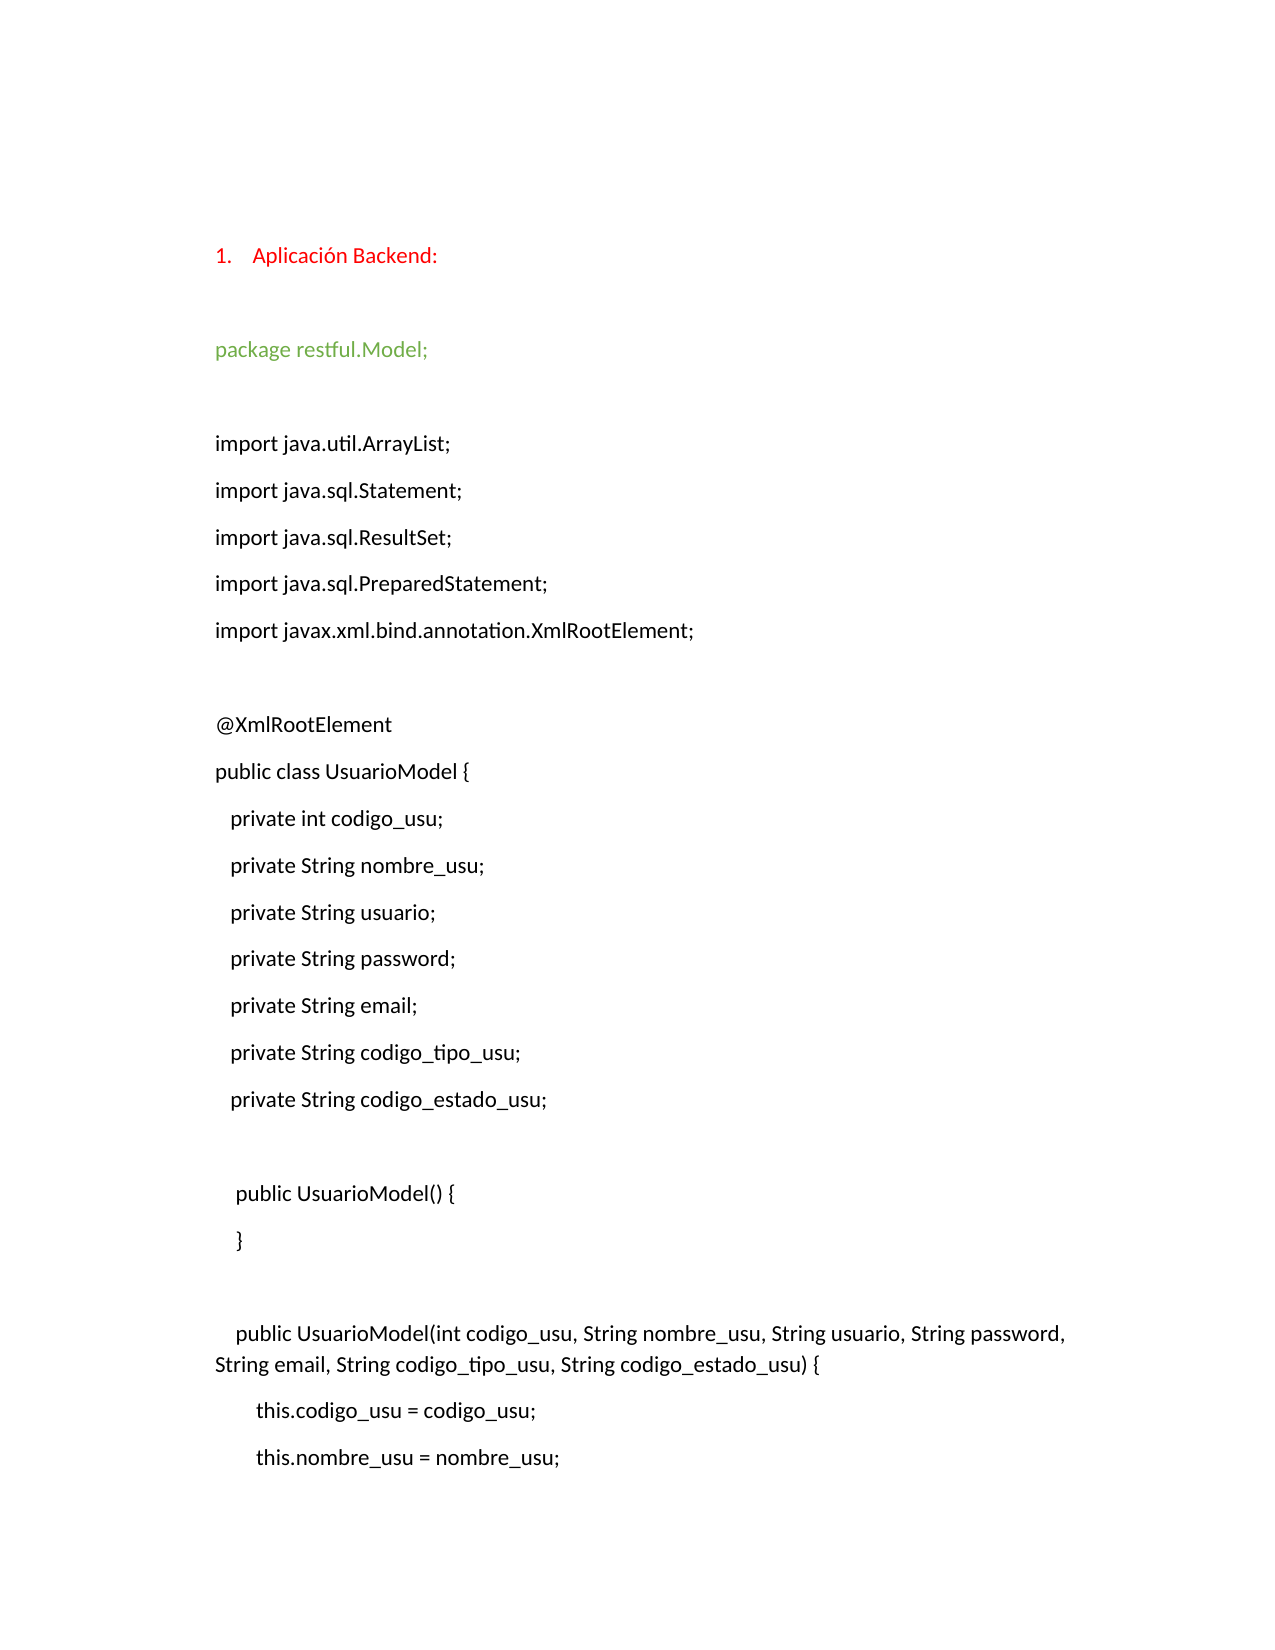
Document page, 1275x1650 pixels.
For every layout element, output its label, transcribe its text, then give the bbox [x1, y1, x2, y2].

text import java.sql.ResultSet; [215, 523, 1098, 551]
text private String codigo_tipo_usu; [215, 1038, 1098, 1066]
text private int codigo_usu; [215, 804, 1098, 832]
text private String codigo_estado_usu; [215, 1085, 1098, 1113]
text private String nombre_usu; [215, 851, 1098, 879]
text private String usuario; [215, 898, 1098, 926]
text } [215, 1226, 1098, 1254]
text private String password; [215, 944, 1098, 972]
text import java.util.ArrayList; [215, 429, 1098, 457]
text package restful.Model; [215, 335, 1098, 363]
text import java.sql.PreparedStatement; [215, 569, 1098, 597]
text import javax.xml.bind.annotation.XmlRootElement; [215, 616, 1098, 644]
list Aplicación Backend: [215, 241, 1098, 269]
text @XmlRootElement [215, 710, 1098, 738]
text public UsuarioModel() { [215, 1179, 1098, 1207]
text public UsuarioModel(int codigo_usu, String nombre_usu, String usuario, String password, String email, String codigo_tipo_usu, String codigo_estado_usu) { [215, 1319, 1098, 1378]
text public class UsuarioModel { [215, 757, 1098, 785]
text private String email; [215, 991, 1098, 1019]
text import java.sql.Statement; [215, 476, 1098, 504]
text this.codigo_usu = codigo_usu; [215, 1397, 1098, 1424]
text this.nombre_usu = nombre_usu; [215, 1443, 1098, 1471]
